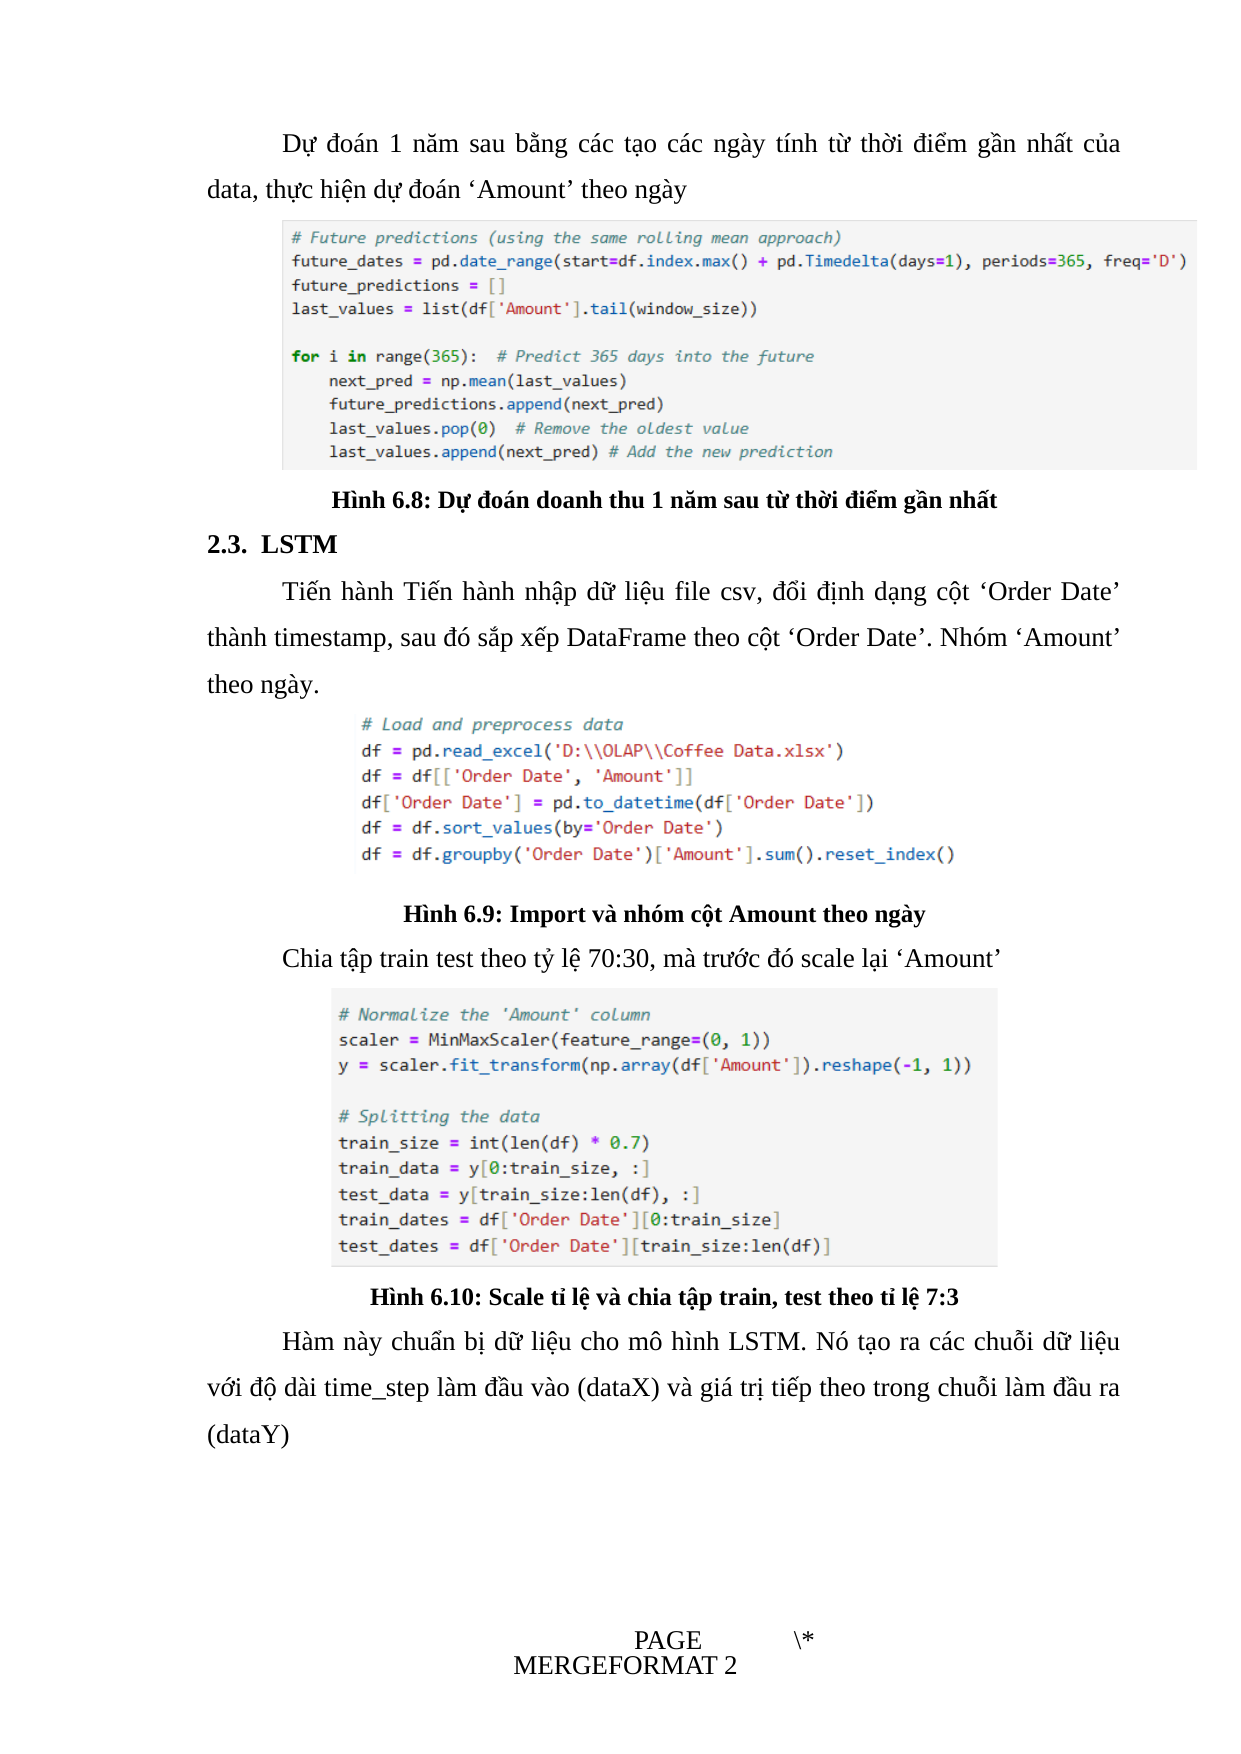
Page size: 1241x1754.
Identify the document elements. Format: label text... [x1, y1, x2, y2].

text Hình 6.10: Scale tỉ lệ và chia tập train, test theo tỉ lệ 7:3 [207, 1282, 1122, 1310]
subtitle 2.3. LSTM [207, 528, 1122, 559]
picture [354, 714, 975, 874]
picture [281, 220, 1198, 470]
text Hình 6.9: Import và nhóm cột Amount theo ngày [207, 899, 1122, 928]
picture [331, 988, 998, 1267]
text Dự đoán 1 năm sau bằng các tạo các ngày tính từ thời điểm gần nhất của data, thực hiện dự đoán ‘Amount’ theo ngày [207, 127, 1122, 205]
text Chia tập train test theo tỷ lệ 70:30, mà trước đó scale lại ‘Amount’ [207, 942, 1122, 973]
text Hình 6.8: Dự đoán doanh thu 1 năm sau từ thời điểm gần nhất [207, 485, 1122, 514]
text Hàm này chuẩn bị dữ liệu cho mô hình LSTM. Nó tạo ra các chuỗi dữ liệu với độ dài time_step làm đầu vào (dataX) và giá trị tiếp theo trong chuỗi làm đầu ra (dataY) [207, 1325, 1122, 1449]
text Tiến hành Tiến hành nhập dữ liệu file csv, đổi định dạng cột ‘Order Date’ thành timestamp, sau đó sắp xếp DataFrame theo cột ‘Order Date’. Nhóm ‘Amount’ theo ngày. [207, 575, 1122, 699]
